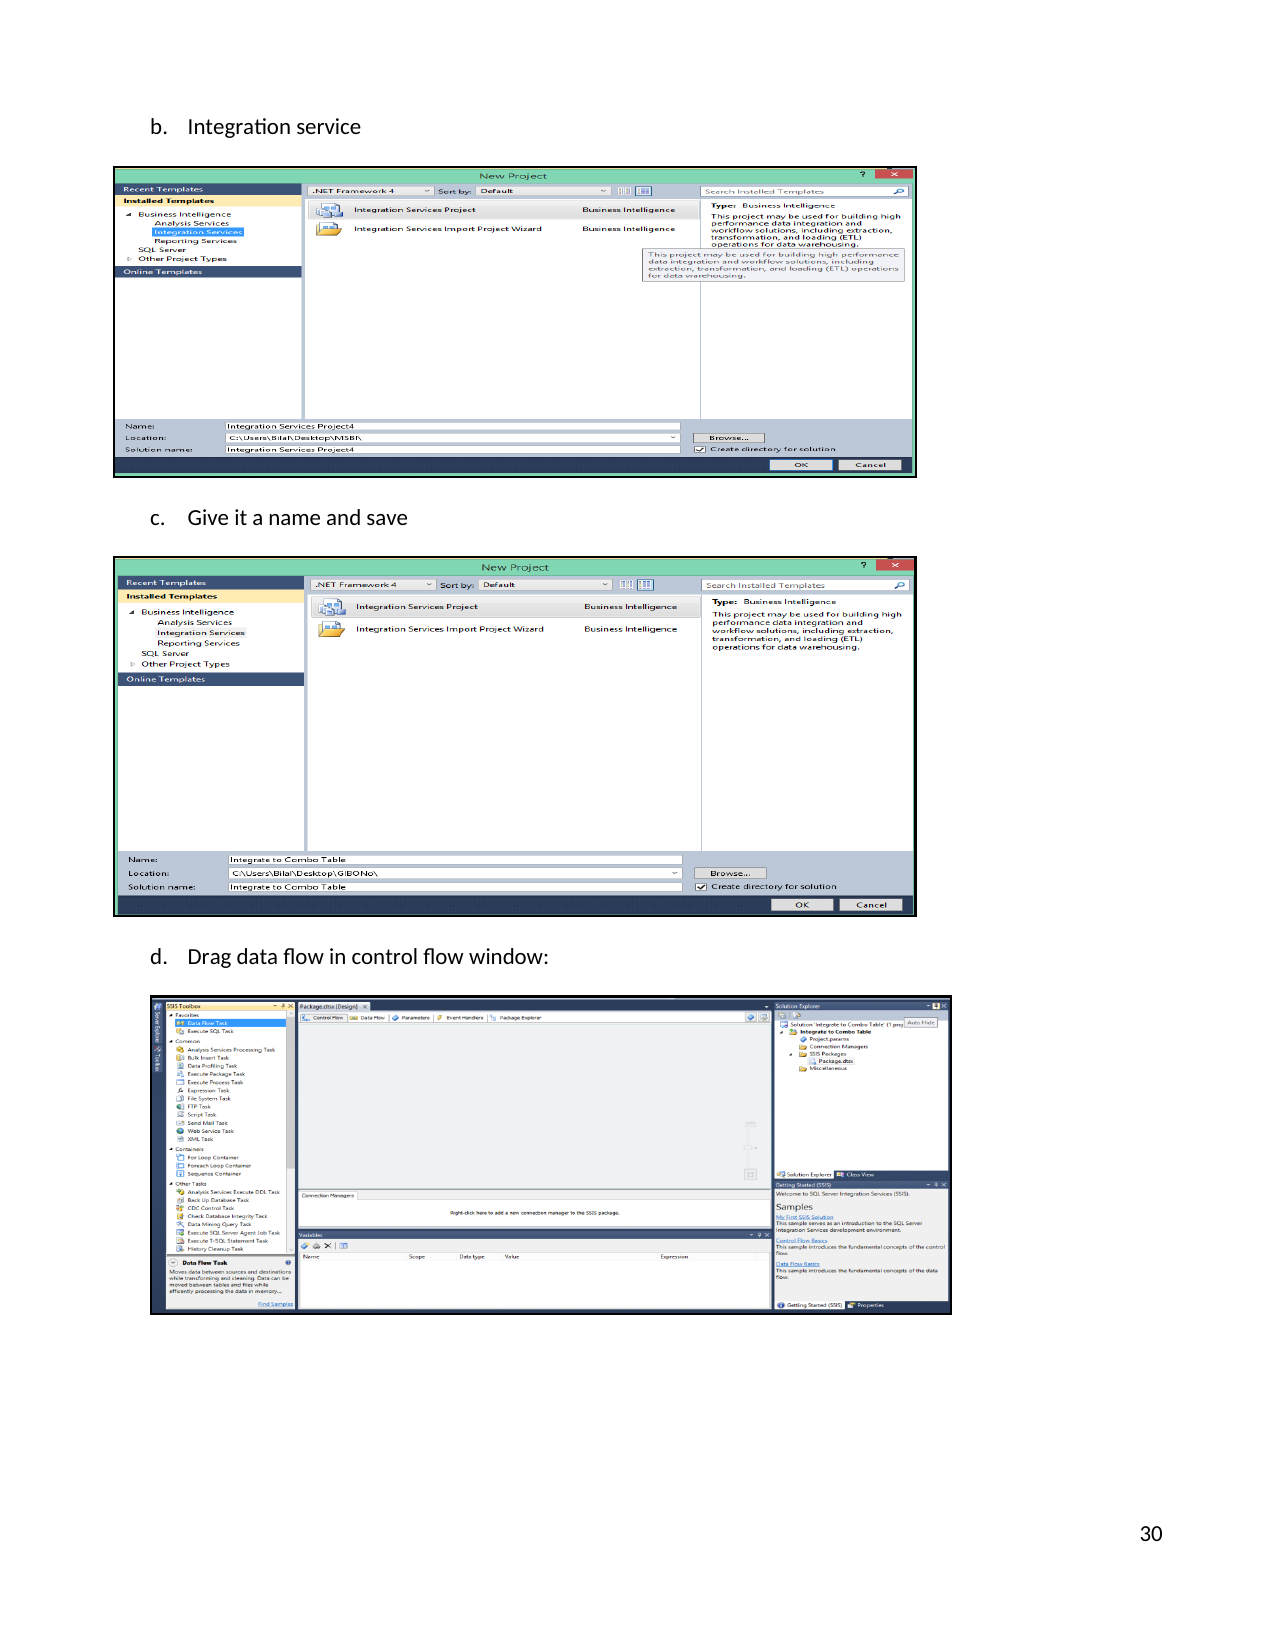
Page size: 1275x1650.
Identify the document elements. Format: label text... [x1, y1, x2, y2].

picture [152, 998, 950, 1313]
list Drag data flow in control flow window: [150, 942, 1162, 970]
list Give it a name and save [150, 503, 1162, 531]
picture [115, 558, 914, 915]
picture [115, 168, 915, 476]
list Integration service [150, 112, 1162, 141]
